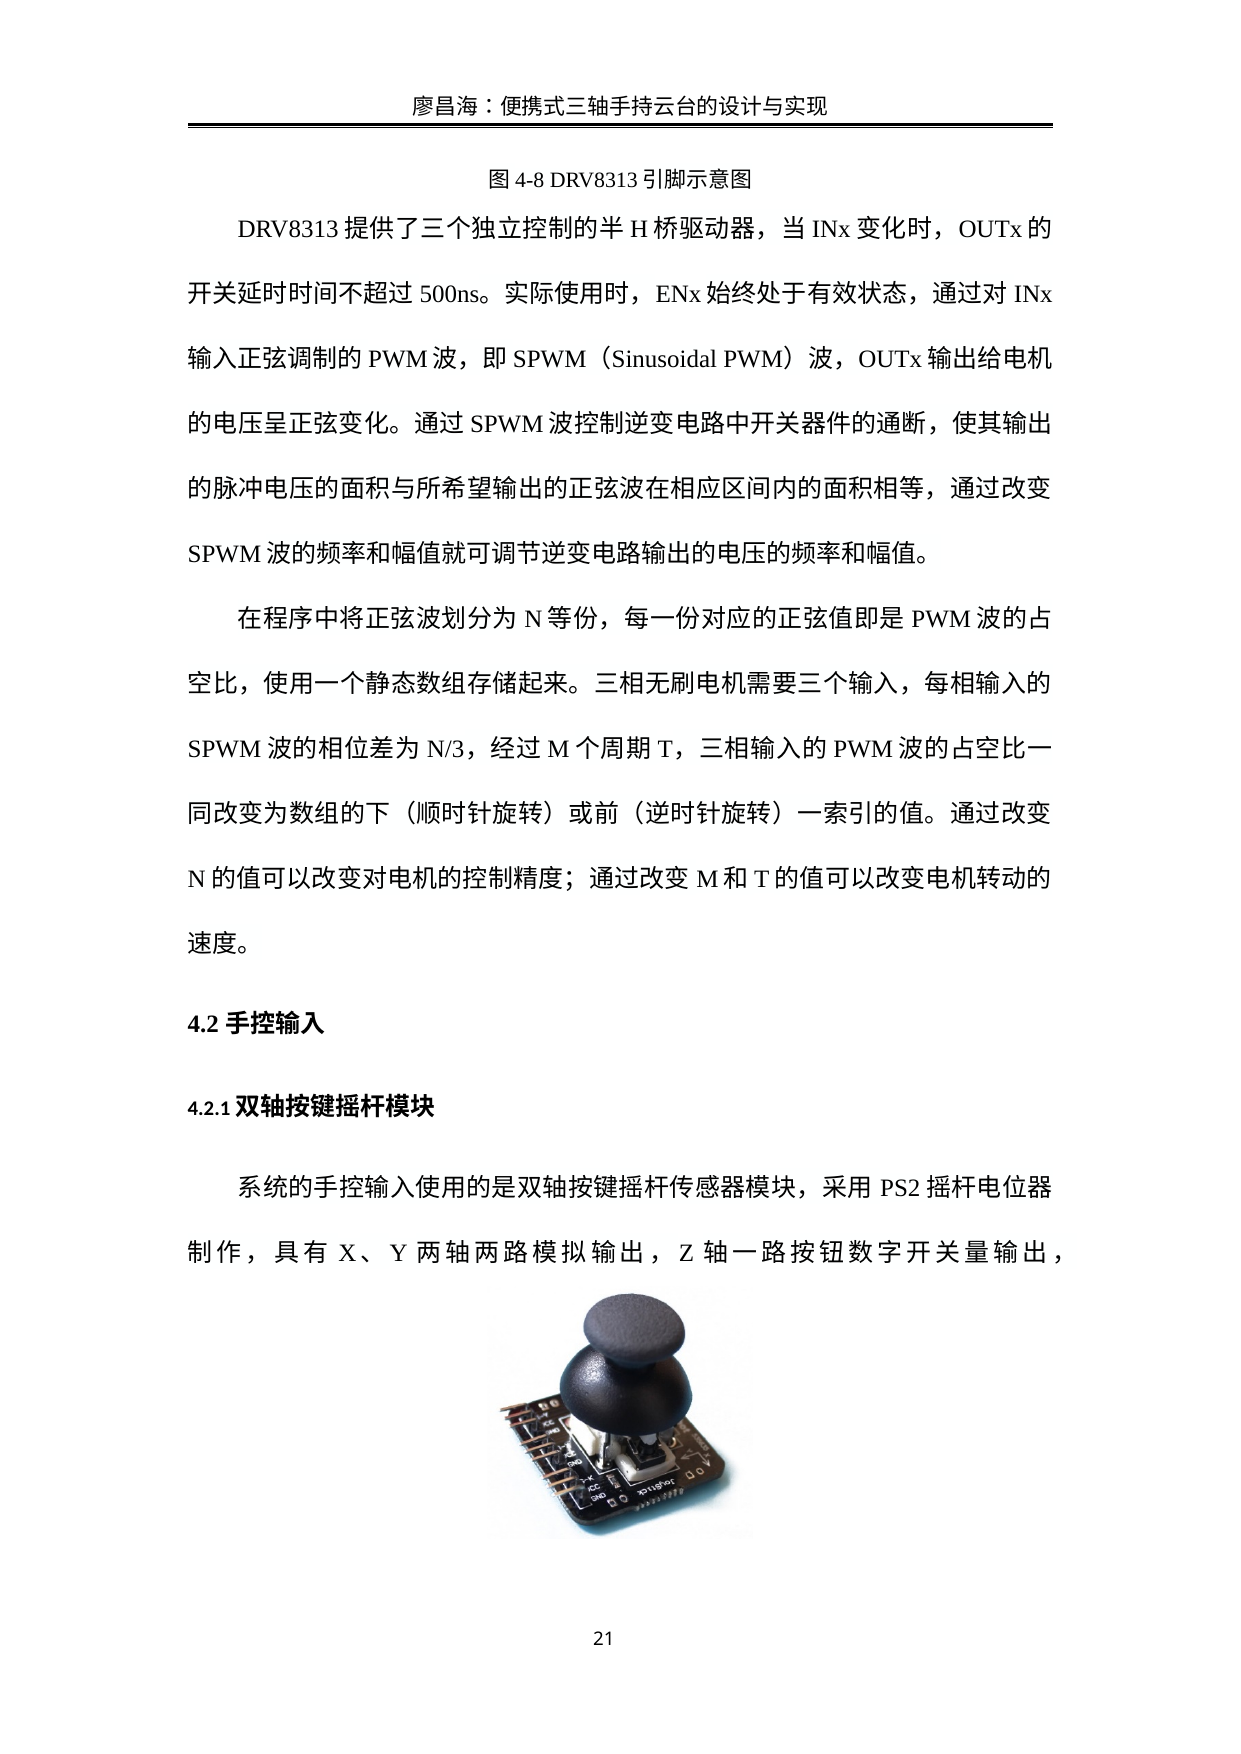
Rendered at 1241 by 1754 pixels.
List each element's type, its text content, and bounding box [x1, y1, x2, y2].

subtitle 手控输入 [187, 991, 1053, 1056]
text DRV8313提供了三个独立控制的半H桥驱动器，当INx变化时，OUTx的开关延时时间不超过500ns。实际使用时，ENx始终处于有效状态，通过对INx输入正弦调制的PWM波，即SPWM（Sinusoidal PWM）波，OUTx输出给电机的电压呈正弦变化。通过SPWM波控制逆变电路中开关器件的通断，使其输出的脉冲电压的面积与所希望输出的正弦波在相应区间内的面积相等，通过改变SPWM波的频率和幅值就可调节逆变电路输出的电压的频率和幅值。 [187, 194, 1053, 584]
text 图4-8 DRV8313引脚示意图 [187, 162, 1053, 194]
text 在程序中将正弦波划分为N等份，每一份对应的正弦值即是PWM波的占空比，使用一个静态数组存储起来。三相无刷电机需要三个输入，每相输入的SPWM波的相位差为N/3，经过M个周期T，三相输入的PWM波的占空比一同改变为数组的下（顺时针旋转）或前（逆时针旋转）一索引的值。通过改变N的值可以改变对电机的控制精度；通过改变M和T的值可以改变电机转动的速度。 [187, 584, 1053, 974]
text 系统的手控输入使用的是双轴按键摇杆传感器模块，采用PS2摇杆电位器制作，具有X、Y两轴两路模拟输出，Z轴一路按钮数字开关量输出，X、Y、Z轴电路都单独引出，如图4-9所示。 [187, 1153, 1053, 1283]
picture [487, 1286, 753, 1539]
list 双轴按键摇杆模块 [187, 1072, 1053, 1137]
